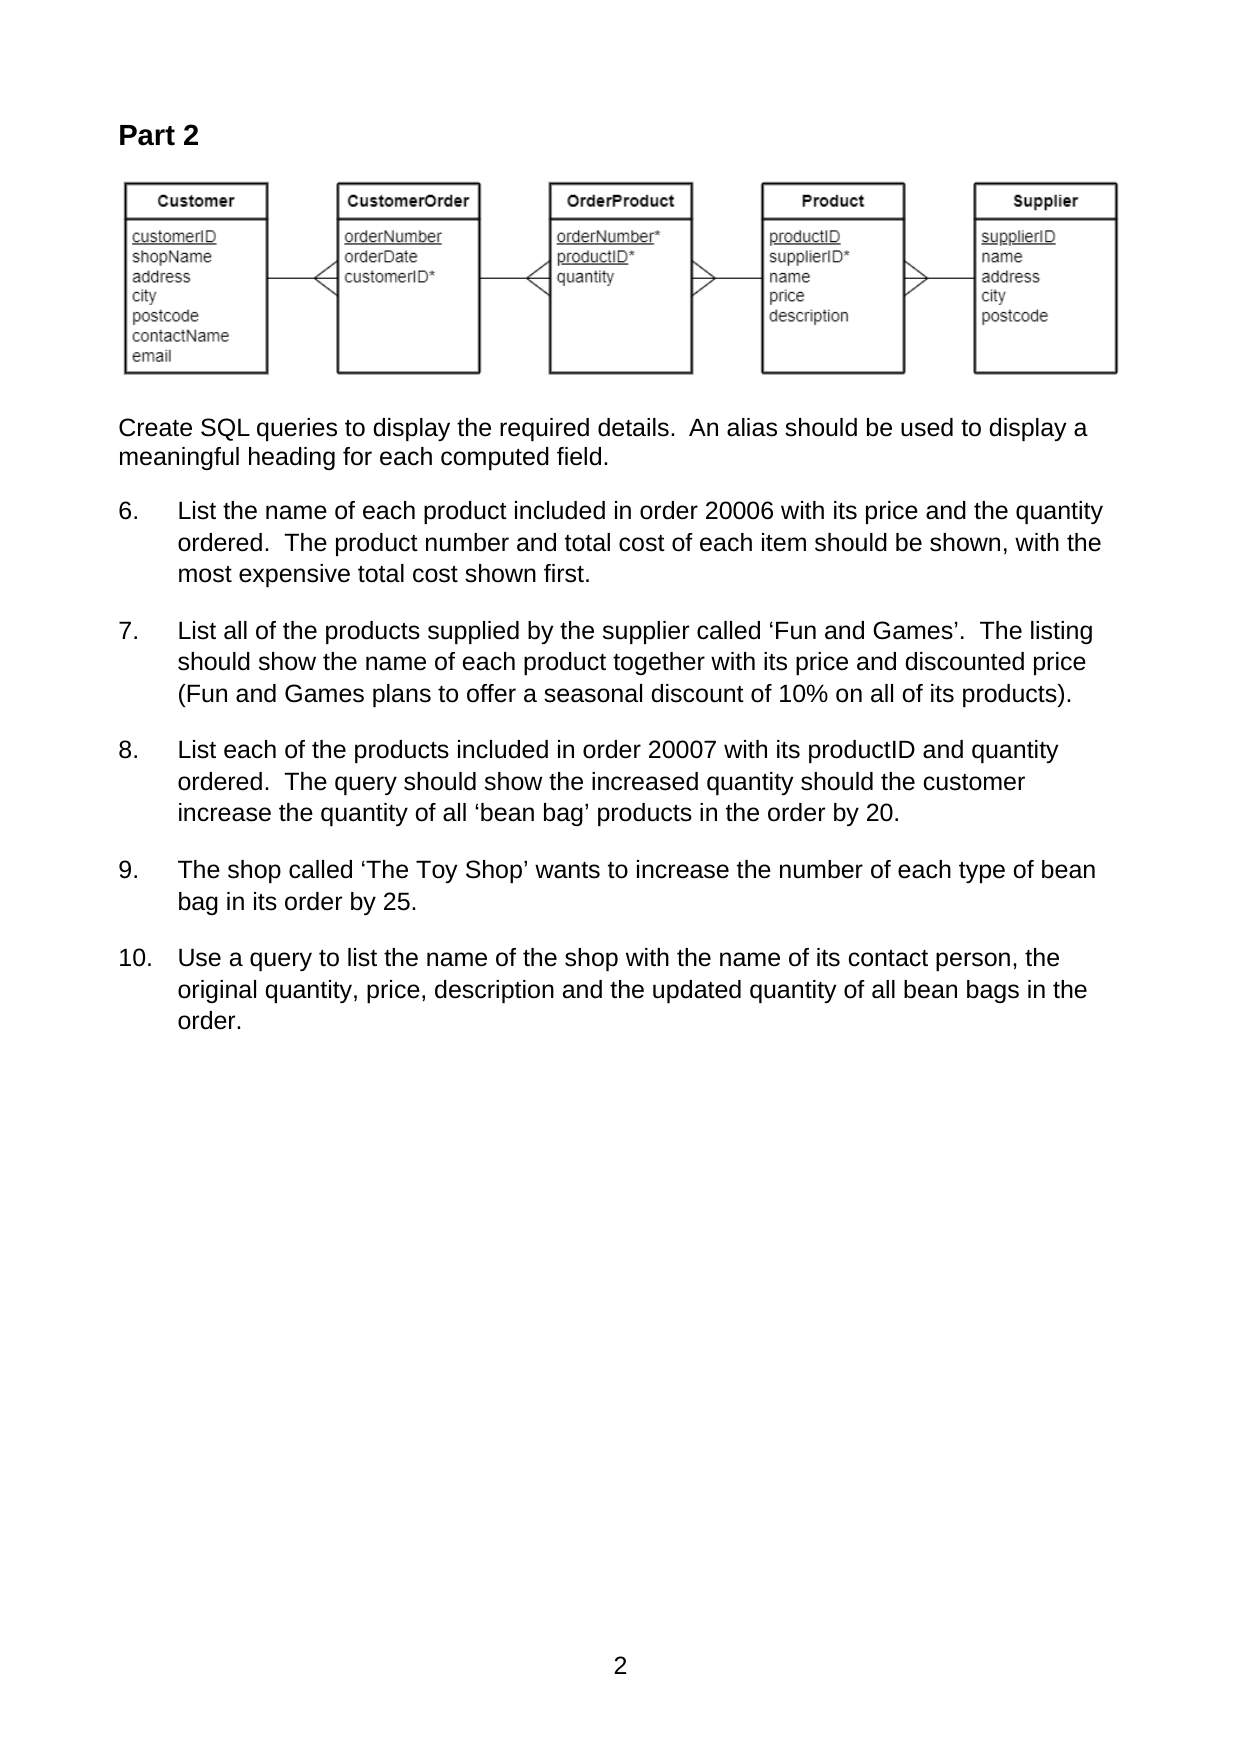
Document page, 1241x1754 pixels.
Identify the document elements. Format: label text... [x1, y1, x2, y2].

picture [118, 176, 1123, 389]
subtitle Part 2 [118, 118, 1122, 152]
list Use a query to list the name of the shop with the name of its contact person, the original quantity, price, description and the updated quantity of all bean bags in the order. [118, 943, 1122, 1035]
list List each of the products included in order 20007 with its productID and quantity ordered. The query should show the increased quantity should the customer increase the quantity of all ‘bean bag’ products in the order by 20. [118, 735, 1122, 827]
list The shop called ‘The Toy Shop’ wants to increase the number of each type of bean bag in its order by 25. [118, 855, 1122, 915]
list List the name of each product included in order 20006 with its price and the quantity ordered. The product number and total cost of each item should be shown, with the most expensive total cost shown first. [118, 496, 1122, 588]
list List all of the products supplied by the supplier called ‘Fun and Games’. The listing should show the name of each product together with its price and discounted price (Fun and Games plans to offer a seasonal discount of 10% on all of its products). [118, 616, 1122, 707]
text Create SQL queries to display the required details. An alias should be used to display a meaningful heading for each computed field. [118, 413, 1122, 471]
